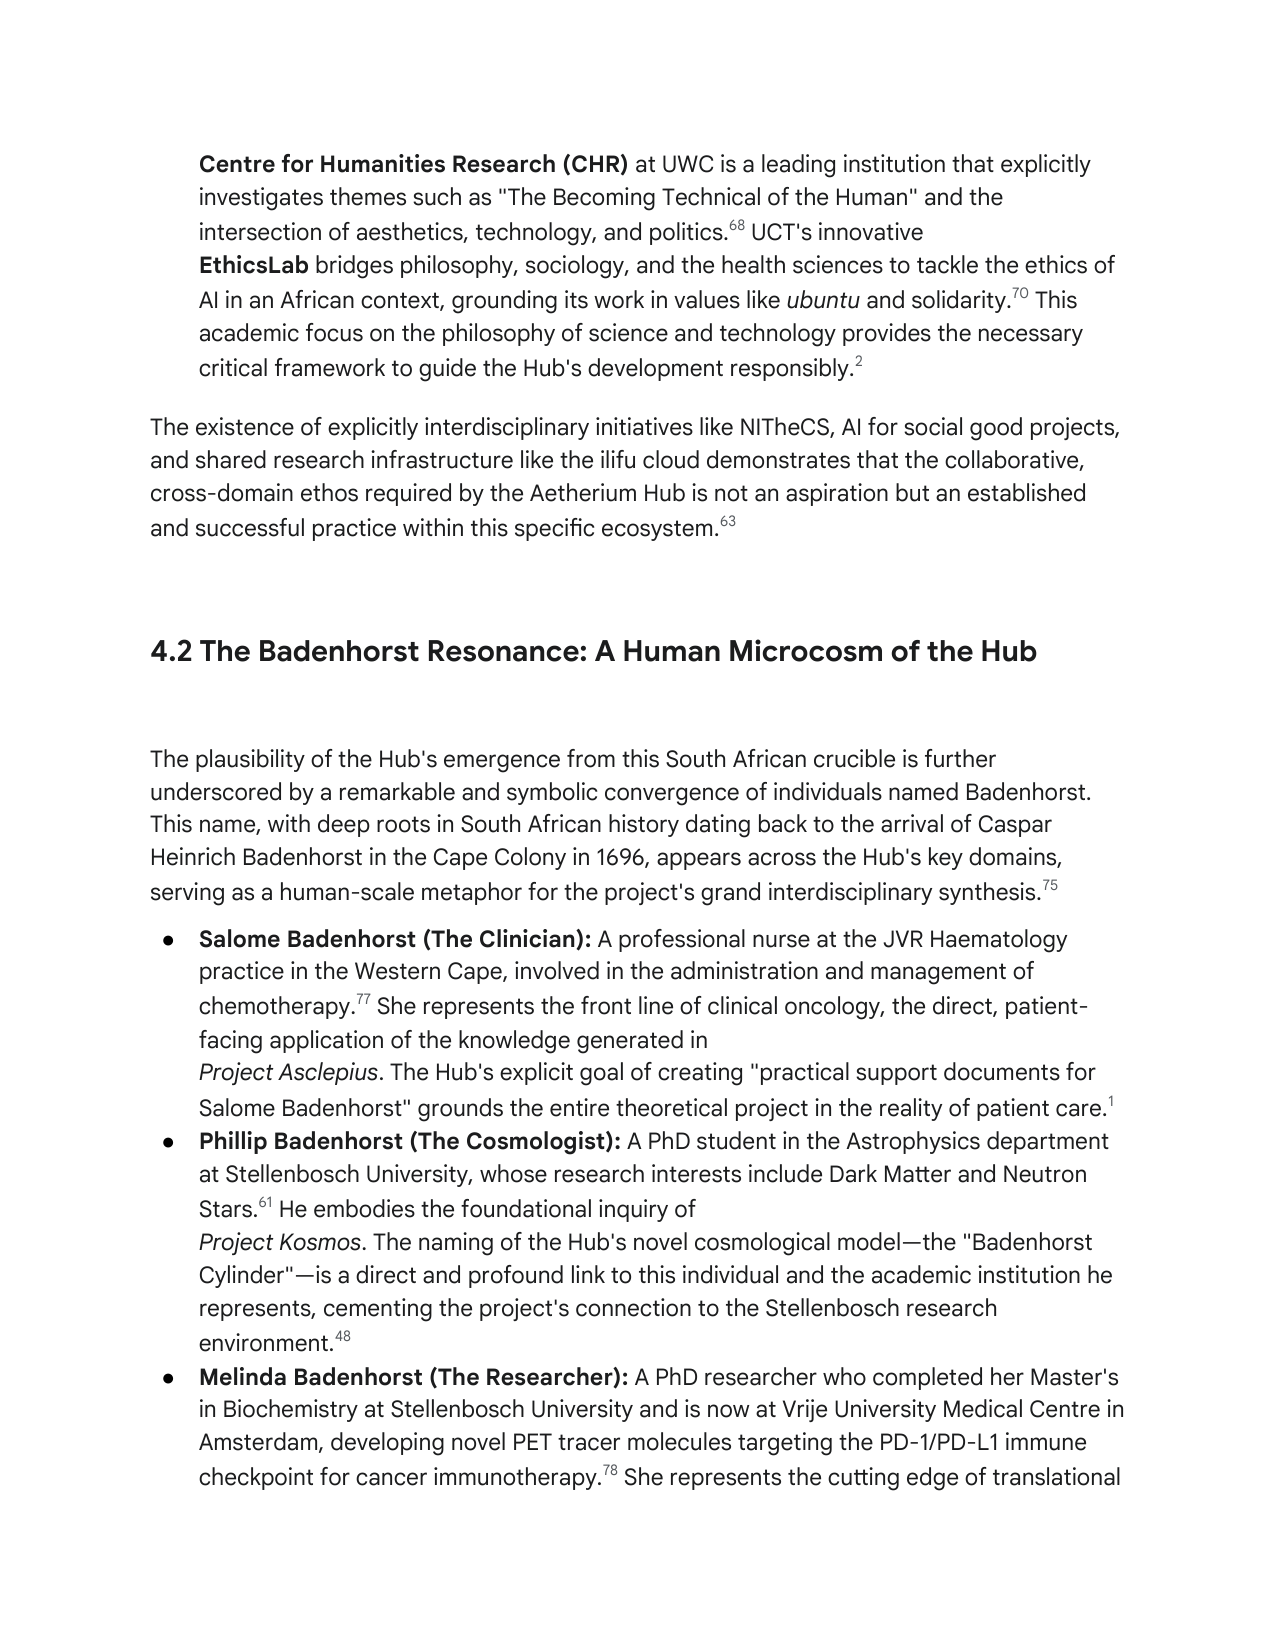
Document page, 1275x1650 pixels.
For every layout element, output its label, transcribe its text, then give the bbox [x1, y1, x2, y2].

list Salome Badenhorst (The Clinician): A professional nurse at the JVR Haematology practice in the Western Cape, involved in the administration and management of chemotherapy.77 She represents the front line of clinical oncology, the direct, patient-facing application of the knowledge generated in Project Asclepius. The Hub's explicit goal of creating "practical support documents for Salome Badenhorst" grounds the entire theoretical project in the reality of patient care.1 [161, 925, 1125, 1123]
list Phillip Badenhorst (The Cosmologist): A PhD student in the Astrophysics department at Stellenbosch University, whose research interests include Dark Matter and Neutron Stars.61 He embodies the foundational inquiry of Project Kosmos. The naming of the Hub's novel cosmological model—the "Badenhorst Cylinder"—is a direct and profound link to this individual and the academic institution he represents, cementing the project's connection to the Stellenbosch research environment.48 [161, 1127, 1125, 1358]
text The existence of explicitly interdisciplinary initiatives like NITheCS, AI for social good projects, and shared research infrastructure like the ilifu cloud demonstrates that the collaborative, cross-domain ethos required by the Aetherium Hub is not an aspiration but an established and successful practice within this specific ecosystem.63 [150, 413, 1125, 543]
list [161, 150, 1125, 384]
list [161, 1363, 1125, 1493]
subtitle 4.2 The Badenhorst Resonance: A Human Microcosm of the Hub [150, 633, 1125, 670]
text The plausibility of the Hub's emergence from this South African crucible is further underscored by a remarkable and symbolic convergence of individuals named Badenhorst. This name, with deep roots in South African history dating back to the arrival of Caspar Heinrich Badenhorst in the Cape Colony in 1696, appears across the Hub's key domains, serving as a human-scale metaphor for the project's grand interdisciplinary synthesis.75 [150, 745, 1125, 908]
